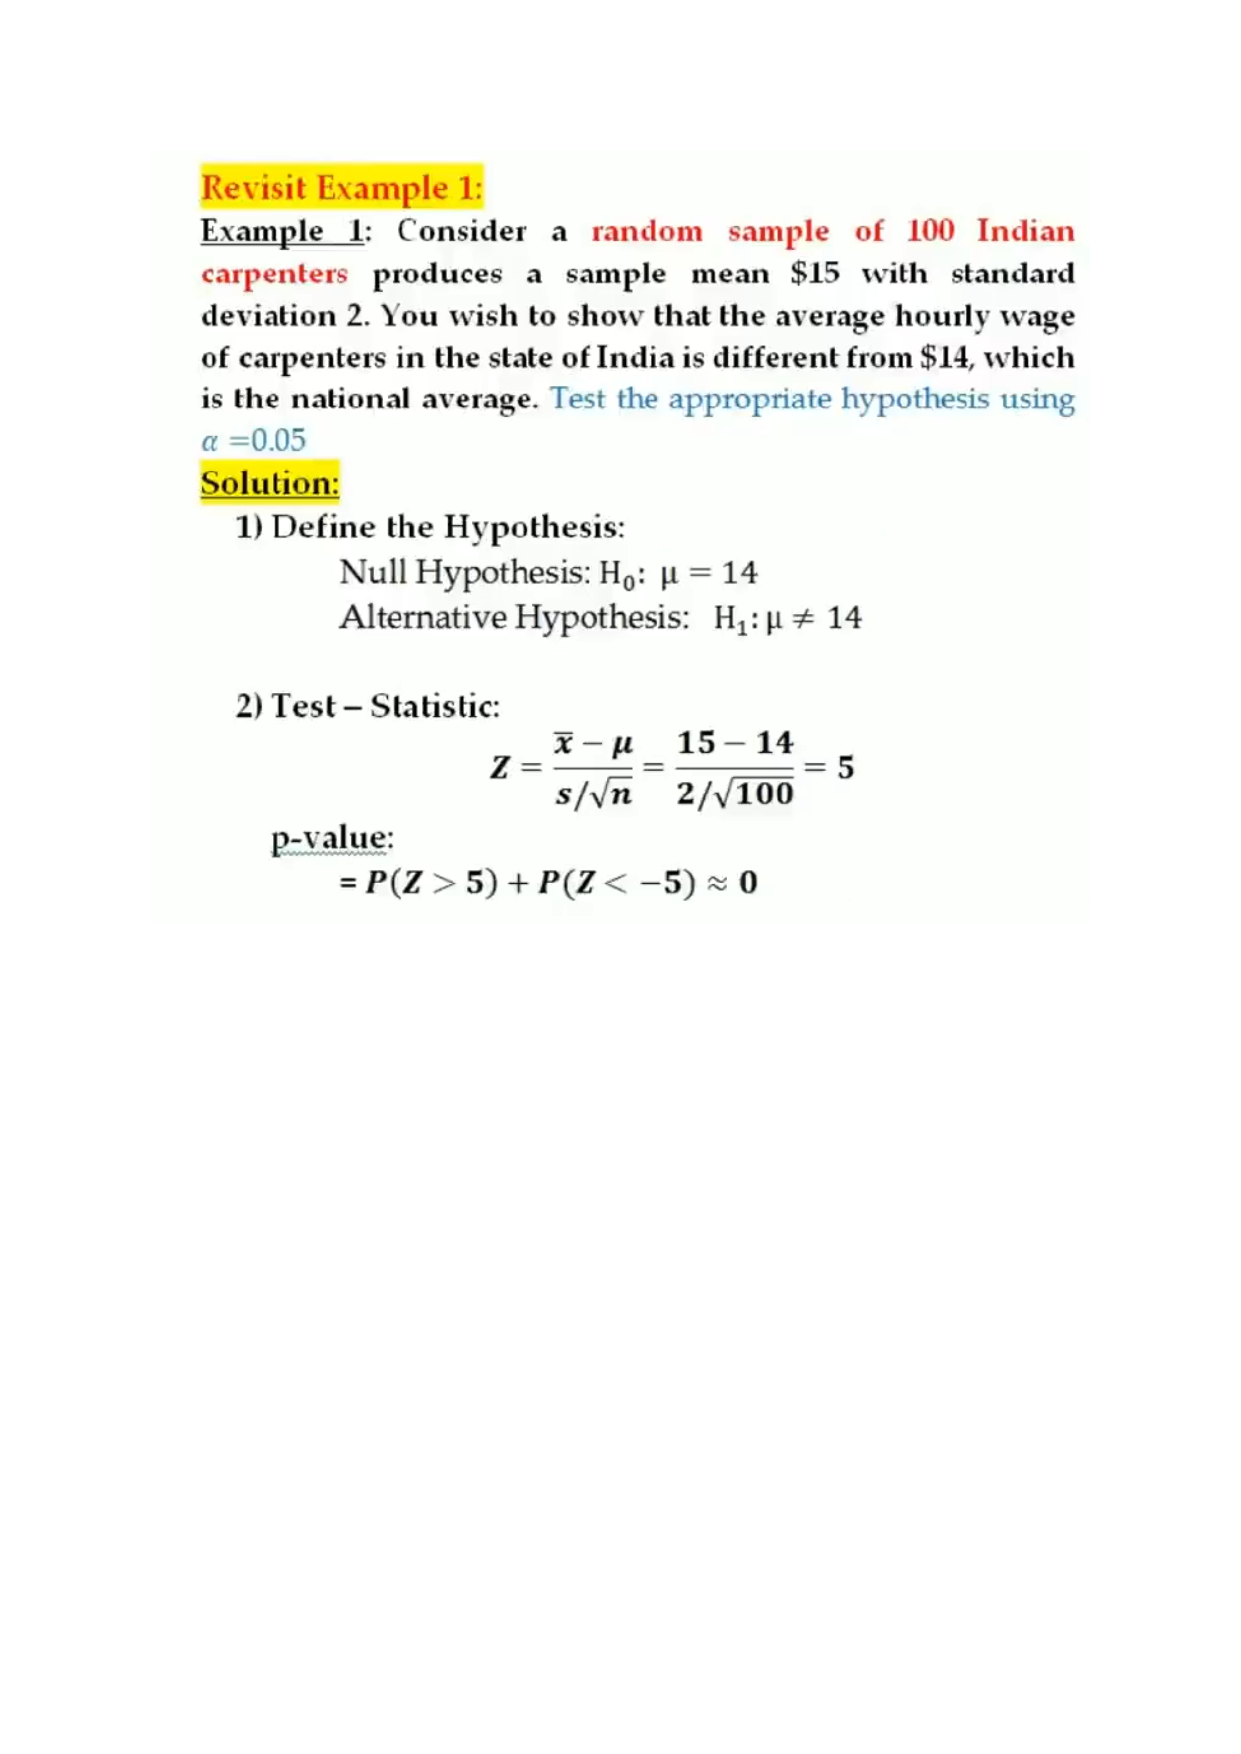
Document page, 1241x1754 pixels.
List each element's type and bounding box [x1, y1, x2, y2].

picture [150, 150, 1091, 923]
